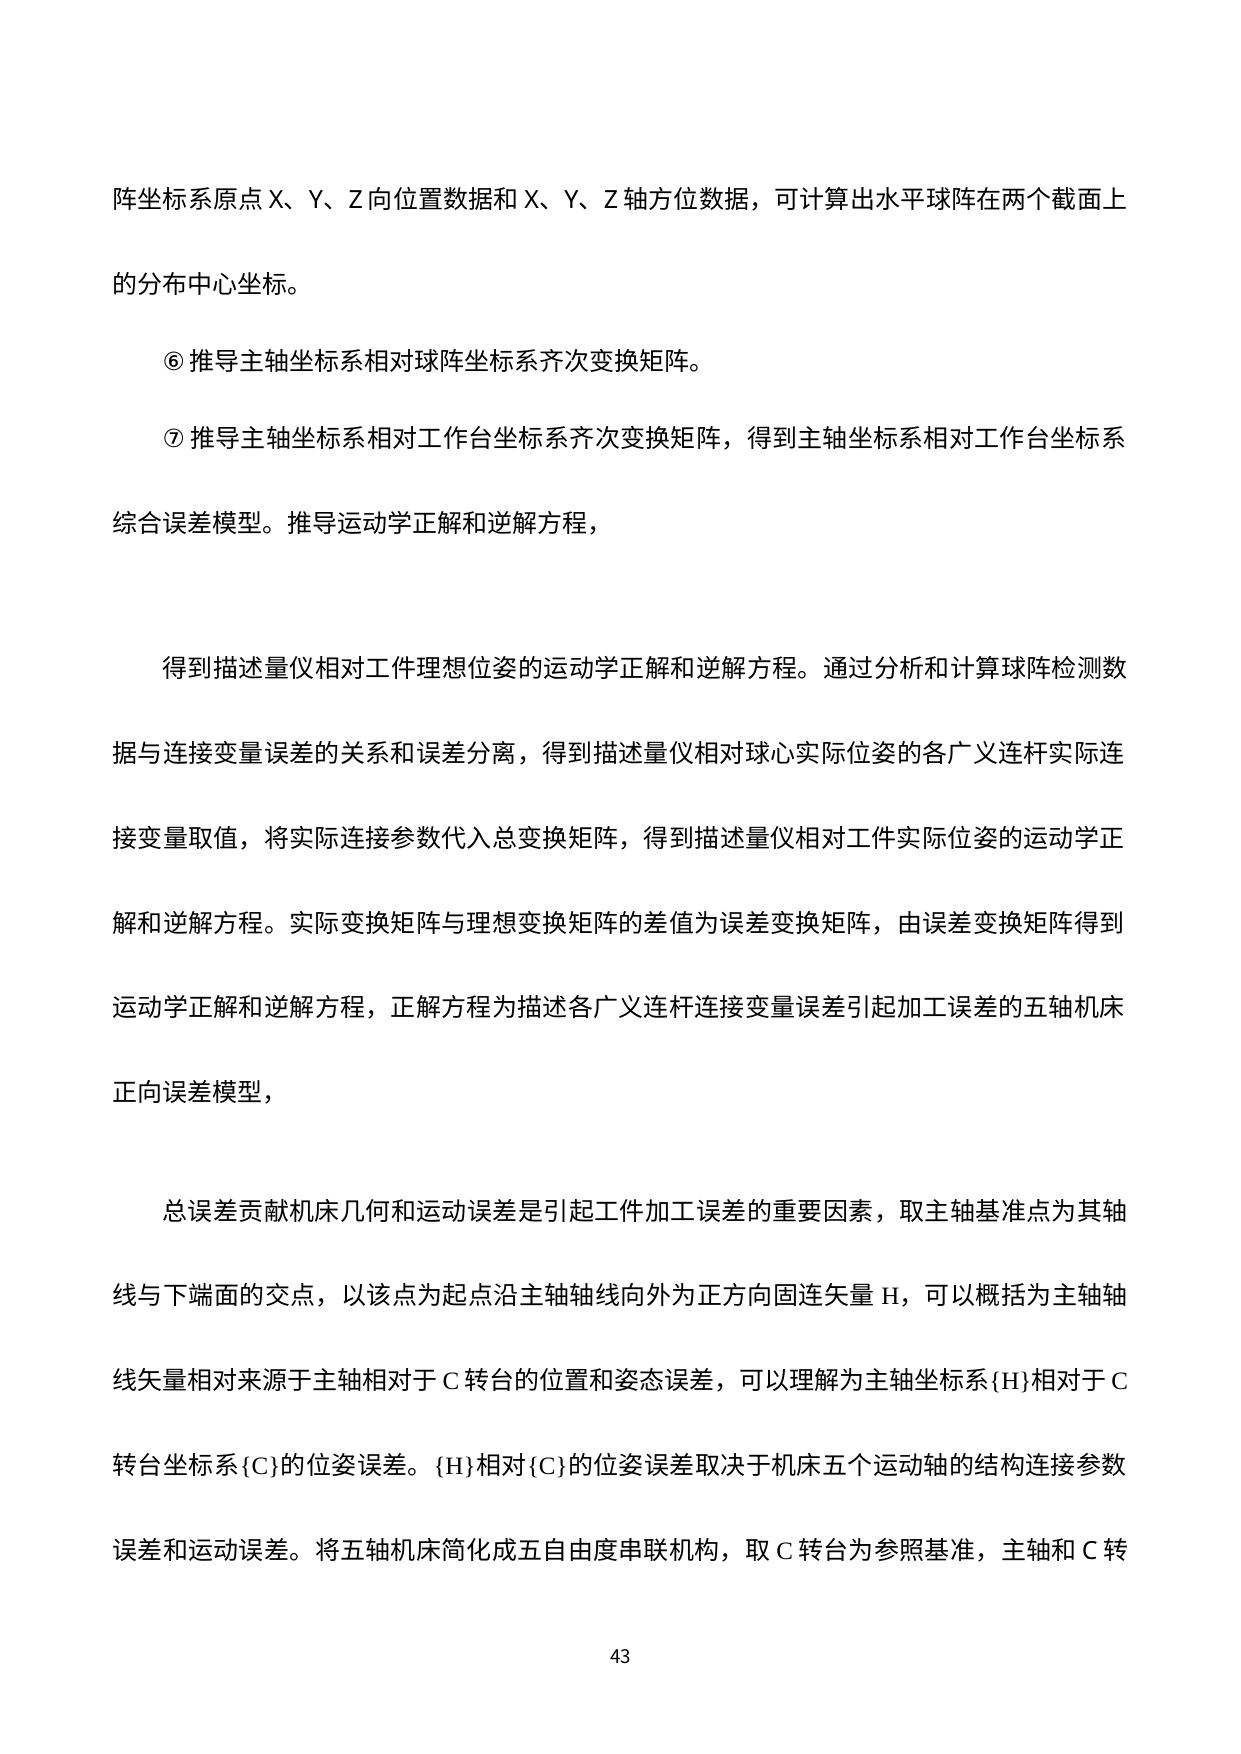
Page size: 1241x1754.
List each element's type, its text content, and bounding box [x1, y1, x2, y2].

text 得到描述量仪相对工件理想位姿的运动学正解和逆解方程。通过分析和计算球阵检测数据与连接变量误差的关系和误差分离，得到描述量仪相对球心实际位姿的各广义连杆实际连接变量取值，将实际连接参数代入总变换矩阵，得到描述量仪相对工件实际位姿的运动学正解和逆解方程。实际变换矩阵与理想变换矩阵的差值为误差变换矩阵，由误差变换矩阵得到运动学正解和逆解方程，正解方程为描述各广义连杆连接变量误差引起加工误差的五轴机床正向误差模型， [112, 632, 1128, 1125]
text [112, 1175, 1128, 1583]
text ⑦推导主轴坐标系相对工作台坐标系齐次变换矩阵，得到主轴坐标系相对工作台坐标系综合误差模型。推导运动学正解和逆解方程， [112, 403, 1128, 556]
text ⑥推导主轴坐标系相对球阵坐标系齐次变换矩阵。 [112, 326, 1128, 394]
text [112, 164, 1128, 317]
